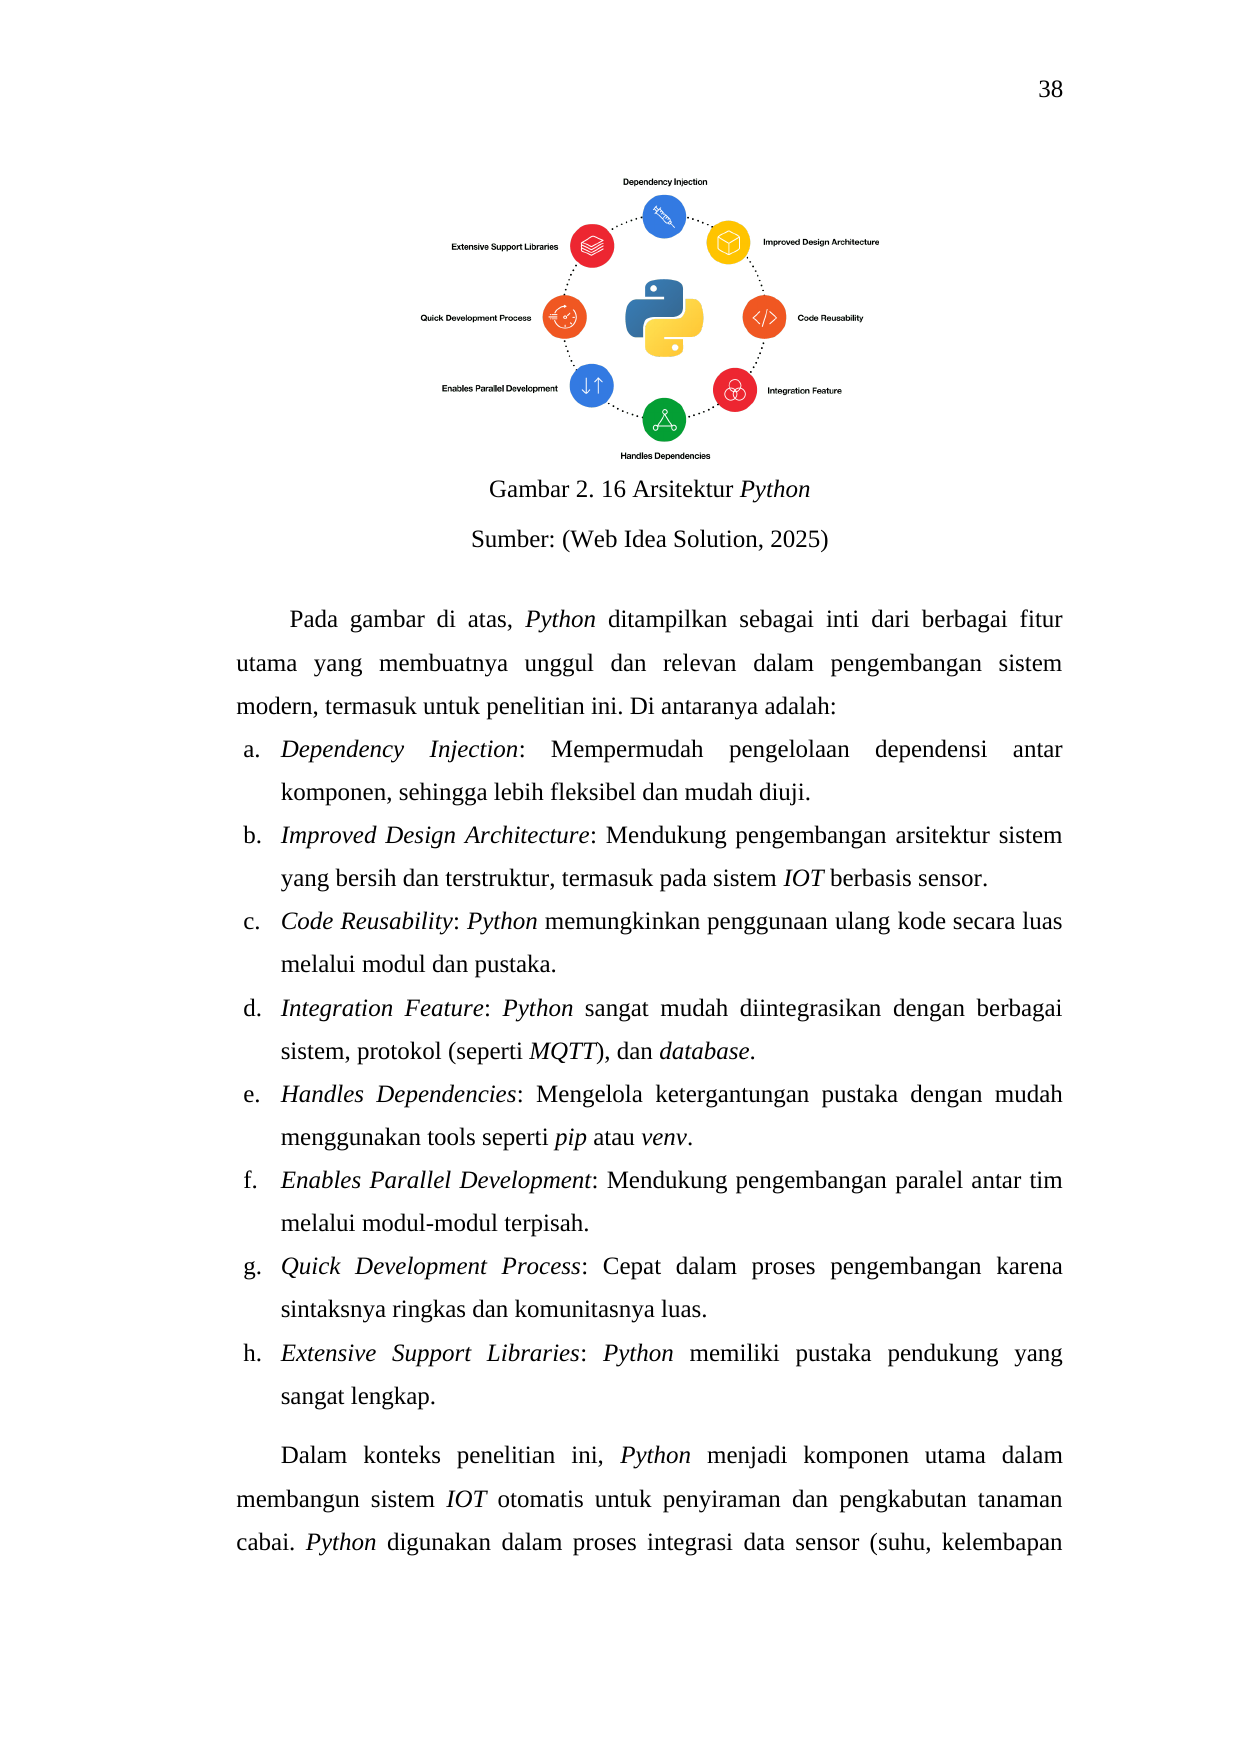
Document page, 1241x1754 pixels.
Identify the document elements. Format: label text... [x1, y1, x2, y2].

text Sumber: [236, 524, 1063, 553]
list Handles Dependencies: Mengelola ketergantungan pustaka dengan mudah menggunakan tools seperti pip atau venv. [243, 1079, 1063, 1151]
list Integration Feature: Python sangat mudah diintegrasikan dengan berbagai sistem, protokol (seperti MQTT), dan database. [243, 993, 1063, 1064]
list Dependency Injection: Mempermudah pengelolaan dependensi antar komponen, sehingga lebih fleksibel dan mudah diuji. [243, 734, 1063, 806]
list Quick Development Process: Cepat dalam proses pengembangan karena sintaksnya ringkas dan komunitasnya luas. [243, 1251, 1063, 1323]
text Gambar 2. 16 Arsitektur Python [236, 474, 1063, 503]
list Enables Parallel Development: Mendukung pengembangan paralel antar tim melalui modul-modul terpisah. [243, 1165, 1063, 1237]
picture [420, 177, 879, 460]
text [236, 1441, 1063, 1556]
text Pada gambar di atas, Python ditampilkan sebagai inti dari berbagai fitur utama yang membuatnya unggul dan relevan dalam pengembangan sistem modern, termasuk untuk penelitian ini. Di antaranya adalah: [236, 604, 1063, 719]
list Improved Design Architecture: Mendukung pengembangan arsitektur sistem yang bersih dan terstruktur, termasuk pada sistem IOT berbasis sensor. [243, 820, 1063, 892]
list Code Reusability: Python memungkinkan penggunaan ulang kode secara luas melalui modul dan pustaka. [243, 906, 1063, 978]
list Extensive Support Libraries: Python memiliki pustaka pendukung yang sangat lengkap. [243, 1338, 1063, 1409]
